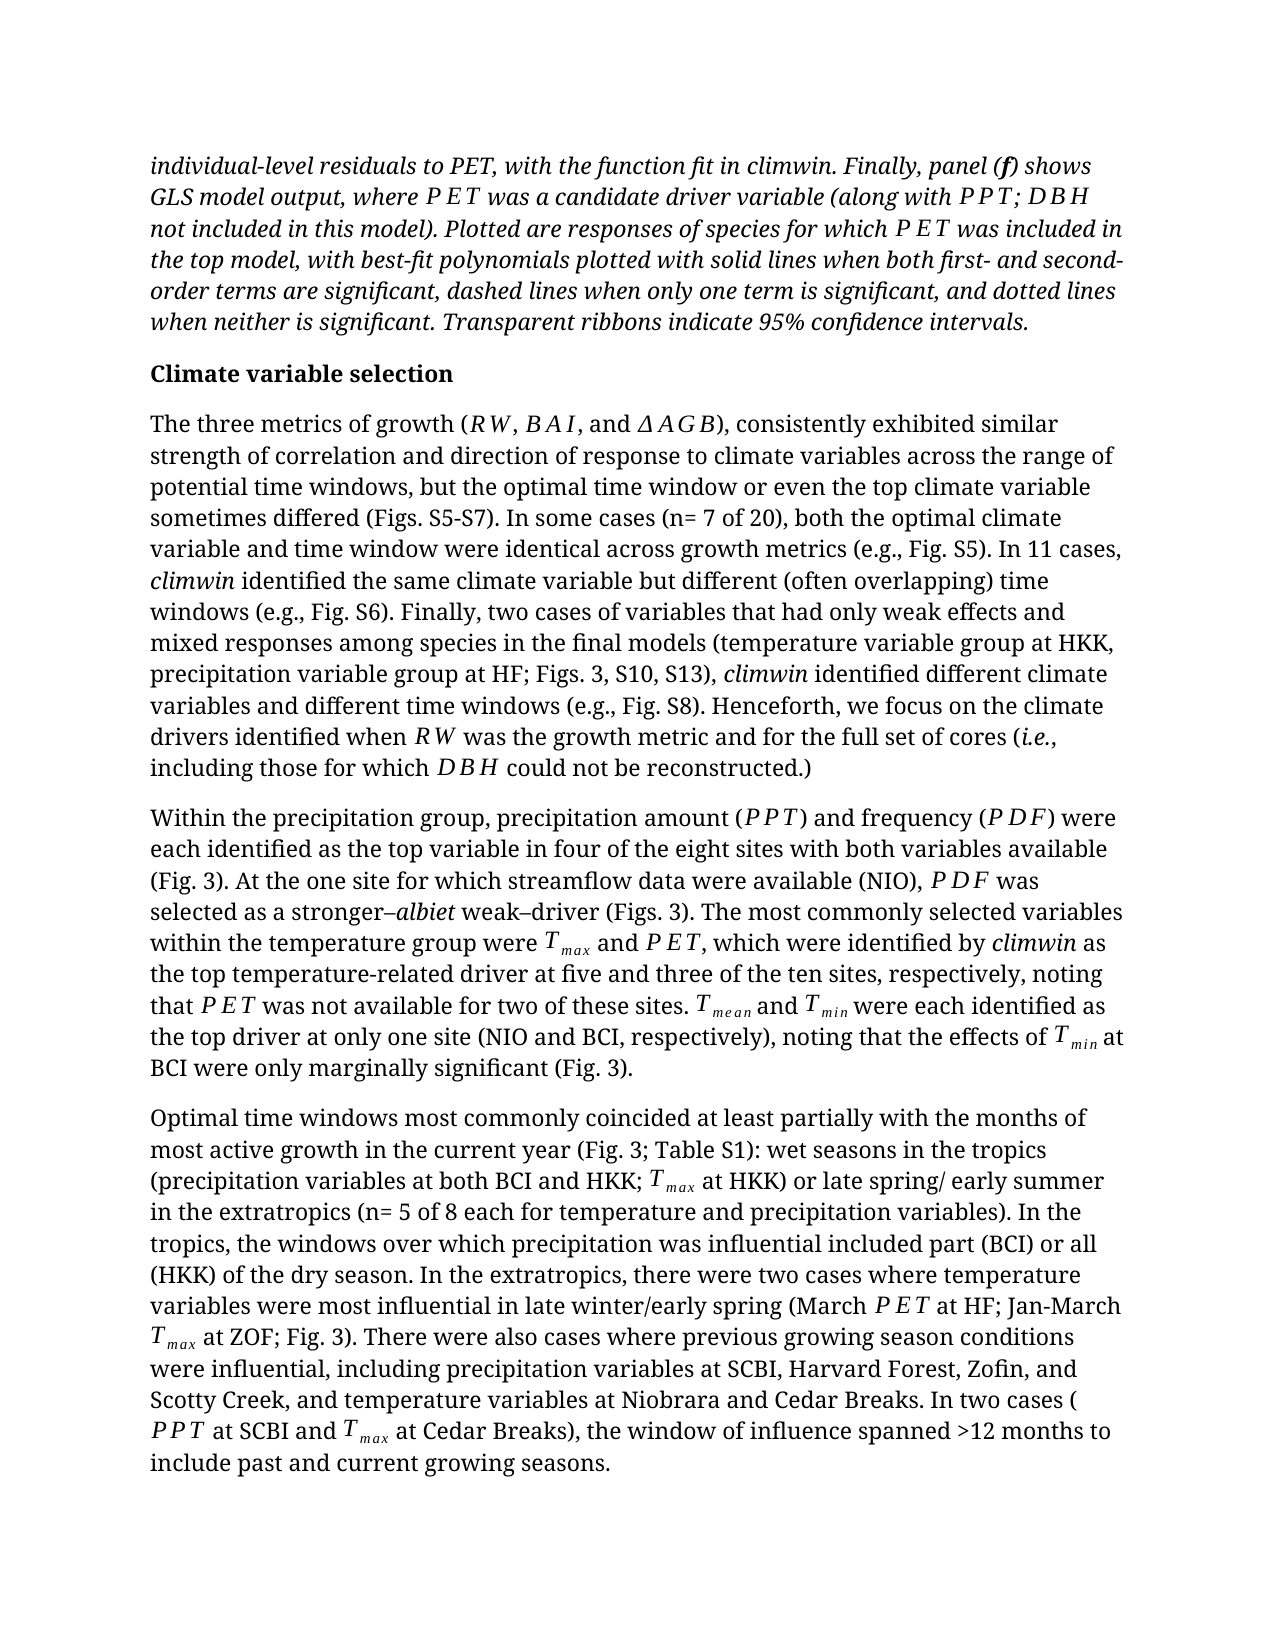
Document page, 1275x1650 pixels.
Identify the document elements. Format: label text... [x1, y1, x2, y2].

text Within the precipitation group, precipitation amount () and frequency () were each identified as the top variable in four of the eight sites with both variables available (Fig. 3). At the one site for which streamflow data were available (NIO), was selected as a stronger–albiet weak–driver (Figs. 3). The most commonly selected variables within the temperature group were and , which were identified by climwin as the top temperature-related driver at five and three of the ten sites, respectively, noting that was not available for two of these sites. and were each identified as the top driver at only one site (NIO and BCI, respectively), noting that the effects of at BCI were only marginally significant (Fig. 3). [150, 802, 1125, 1084]
text Optimal time windows most commonly coincided at least partially with the months of most active growth in the current year (Fig. 3; Table S1): wet seasons in the tropics (precipitation variables at both BCI and HKK; at HKK) or late spring/ early summer in the extratropics (n= 5 of 8 each for temperature and precipitation variables). In the tropics, the windows over which precipitation was influential included part (BCI) or all (HKK) of the dry season. In the extratropics, there were two cases where temperature variables were most influential in late winter/early spring (March at HF; Jan-March at ZOF; Fig. 3). There were also cases where previous growing season conditions were influential, including precipitation variables at SCBI, Harvard Forest, Zofin, and Scotty Creek, and temperature variables at Niobrara and Cedar Breaks. In two cases ( at SCBI and at Cedar Breaks), the window of influence spanned >12 months to include past and current growing seasons. [150, 1102, 1125, 1478]
text The three metrics of growth (, , and ), consistently exhibited similar strength of correlation and direction of response to climate variables across the range of potential time windows, but the optimal time window or even the top climate variable sometimes differed (Figs. S5-S7). In some cases (n= 7 of 20), both the optimal climate variable and time window were identical across growth metrics (e.g., Fig. S5). In 11 cases, climwin identified the same climate variable but different (often overlapping) time windows (e.g., Fig. S6). Finally, two cases of variables that had only weak effects and mixed responses among species in the final models (temperature variable group at HKK, precipitation variable group at HF; Figs. 3, S10, S13), climwin identified different climate variables and different time windows (e.g., Fig. S8). Henceforth, we focus on the climate drivers identified when was the growth metric and for the full set of cores (i.e., including those for which could not be reconstructed.) [150, 408, 1125, 783]
subtitle Climate variable selection [150, 358, 1125, 389]
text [150, 150, 1125, 337]
